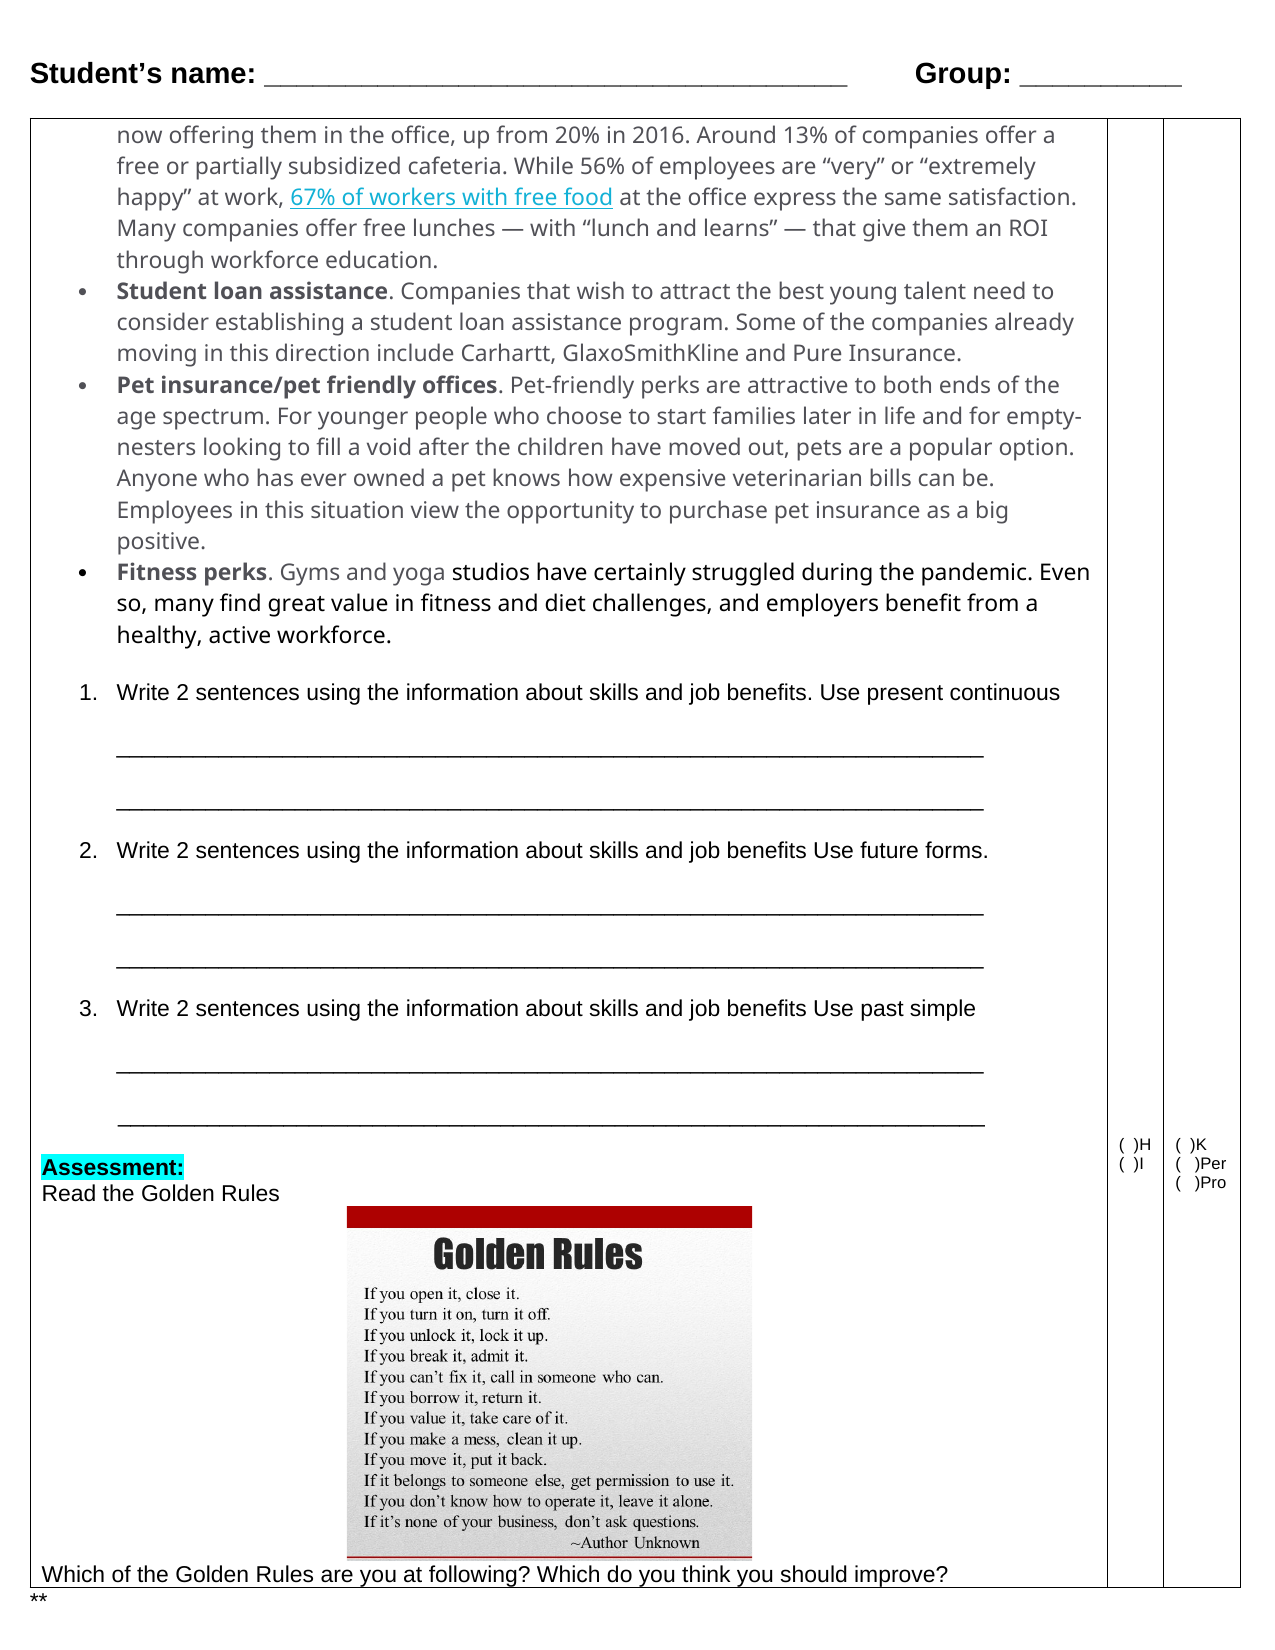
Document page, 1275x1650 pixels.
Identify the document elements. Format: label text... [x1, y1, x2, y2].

picture [346, 1206, 753, 1561]
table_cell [1164, 119, 1240, 1587]
text ** [29, 1588, 1245, 1614]
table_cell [1108, 119, 1163, 1587]
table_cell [31, 119, 1107, 1587]
